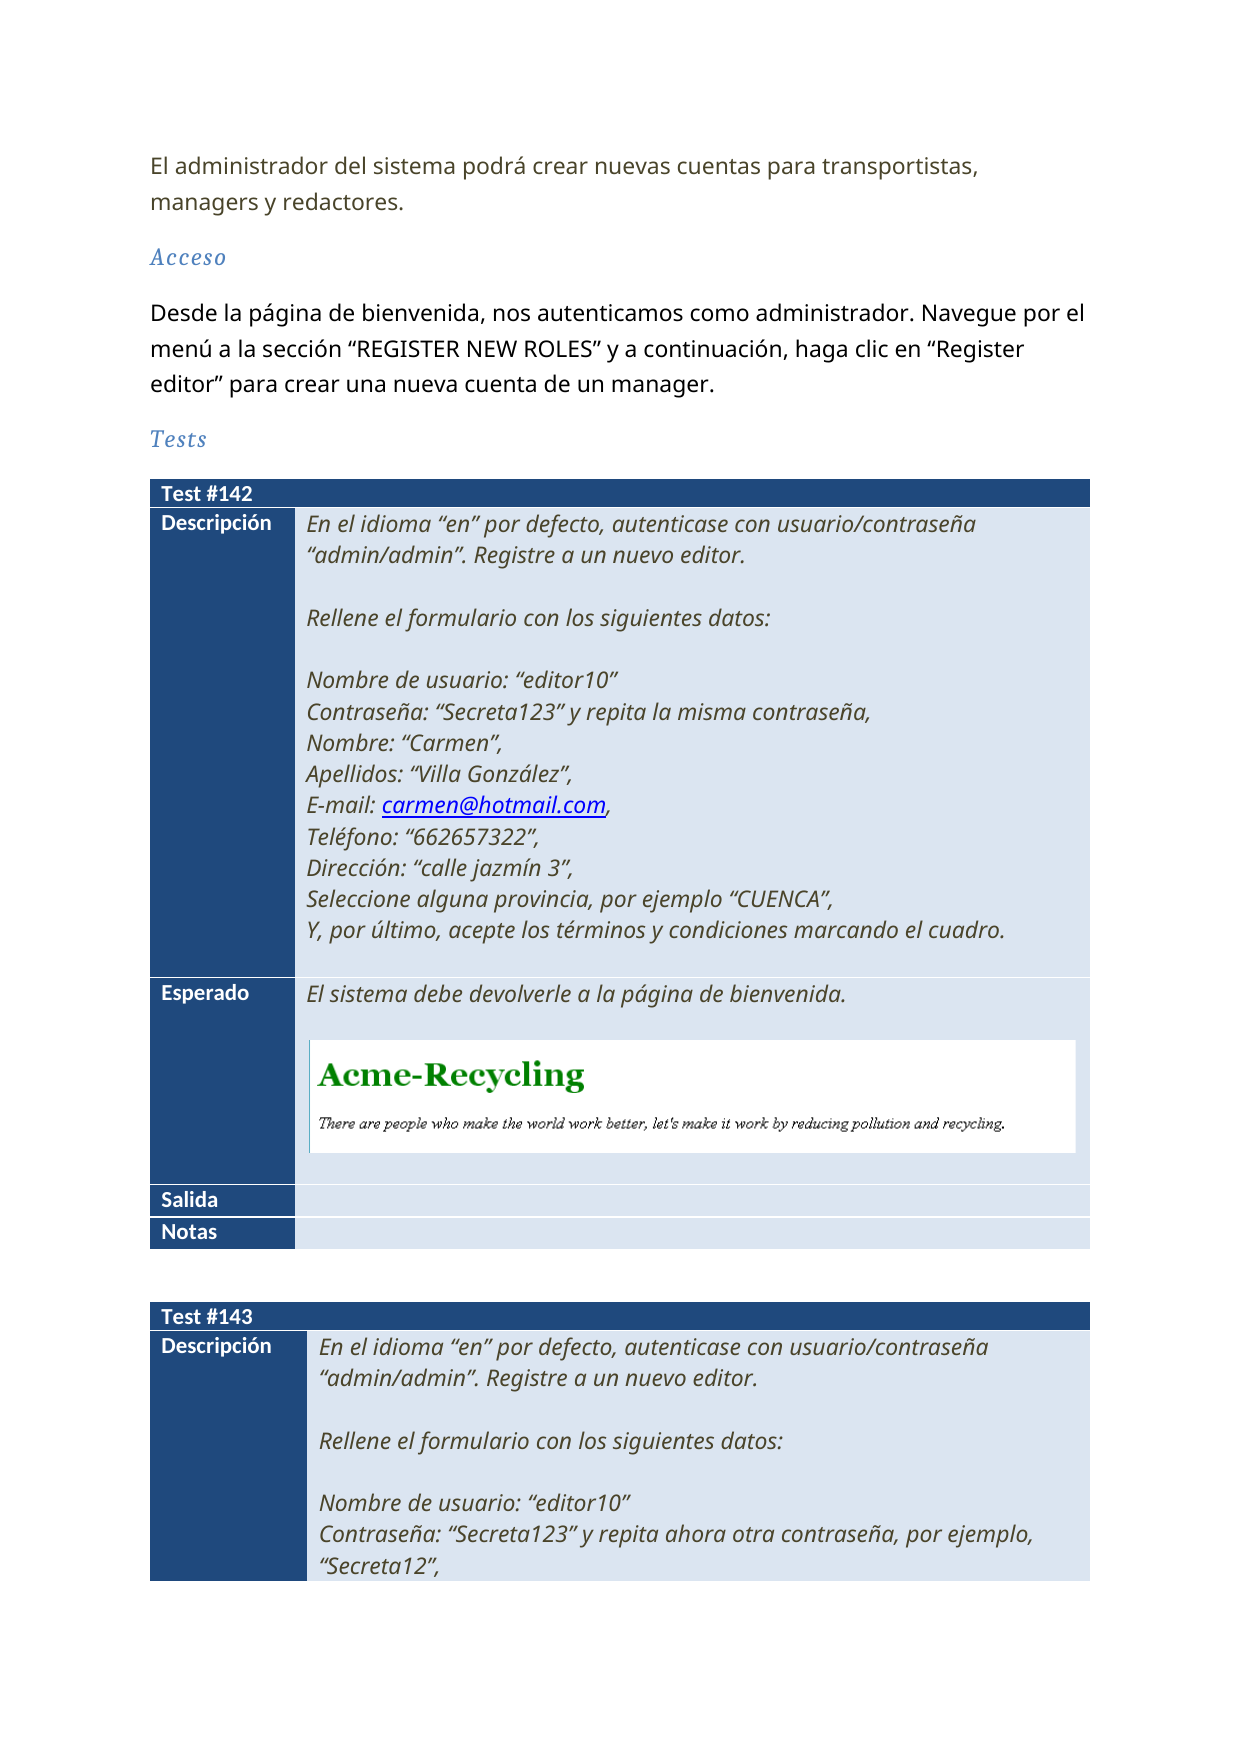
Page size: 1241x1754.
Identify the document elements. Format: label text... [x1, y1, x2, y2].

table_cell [307, 1331, 1090, 1581]
subtitle Tests [150, 425, 1090, 454]
table_cell Descripción [150, 1331, 307, 1581]
table_cell Salida [150, 1185, 295, 1216]
table_cell [295, 1185, 1090, 1216]
table_cell Notas [150, 1218, 295, 1249]
text Desde la página de bienvenida, nos autenticamos como administrador. Navegue por el menú a la sección “REGISTER NEW ROLES” y a continuación, haga clic en “Register editor” para crear una nueva cuenta de un manager. [150, 297, 1090, 400]
table_cell Descripción [150, 508, 295, 977]
table_header Test #143 [150, 1302, 1090, 1330]
table_header Test #142 [150, 479, 1090, 507]
text El administrador del sistema podrá crear nuevas cuentas para transportistas, managers y redactores. [150, 150, 1090, 217]
picture [309, 1040, 1076, 1153]
table_cell En el idioma “en” por defecto, autenticase con usuario/contraseña “admin/admin”. Registre a un nuevo editor. Rellene el formulario con los siguientes datos: Nombre de usuario: “editor10” Contraseña: “Secreta123” y repita la misma contraseña, Nombre: “Carmen”, Apellidos: “Villa González”, E-mail: carmen@hotmail.com, Teléfono: “662657322”, Dirección: “calle jazmín 3”, Seleccione alguna provincia, por ejemplo “CUENCA”, Y, por último, acepte los términos y condiciones marcando el cuadro. [295, 508, 1090, 977]
table_cell El sistema debe devolverle a la página de bienvenida. [295, 978, 1090, 1184]
table_cell Esperado [150, 978, 295, 1184]
table_cell [295, 1218, 1090, 1249]
subtitle Acceso [150, 243, 1090, 271]
